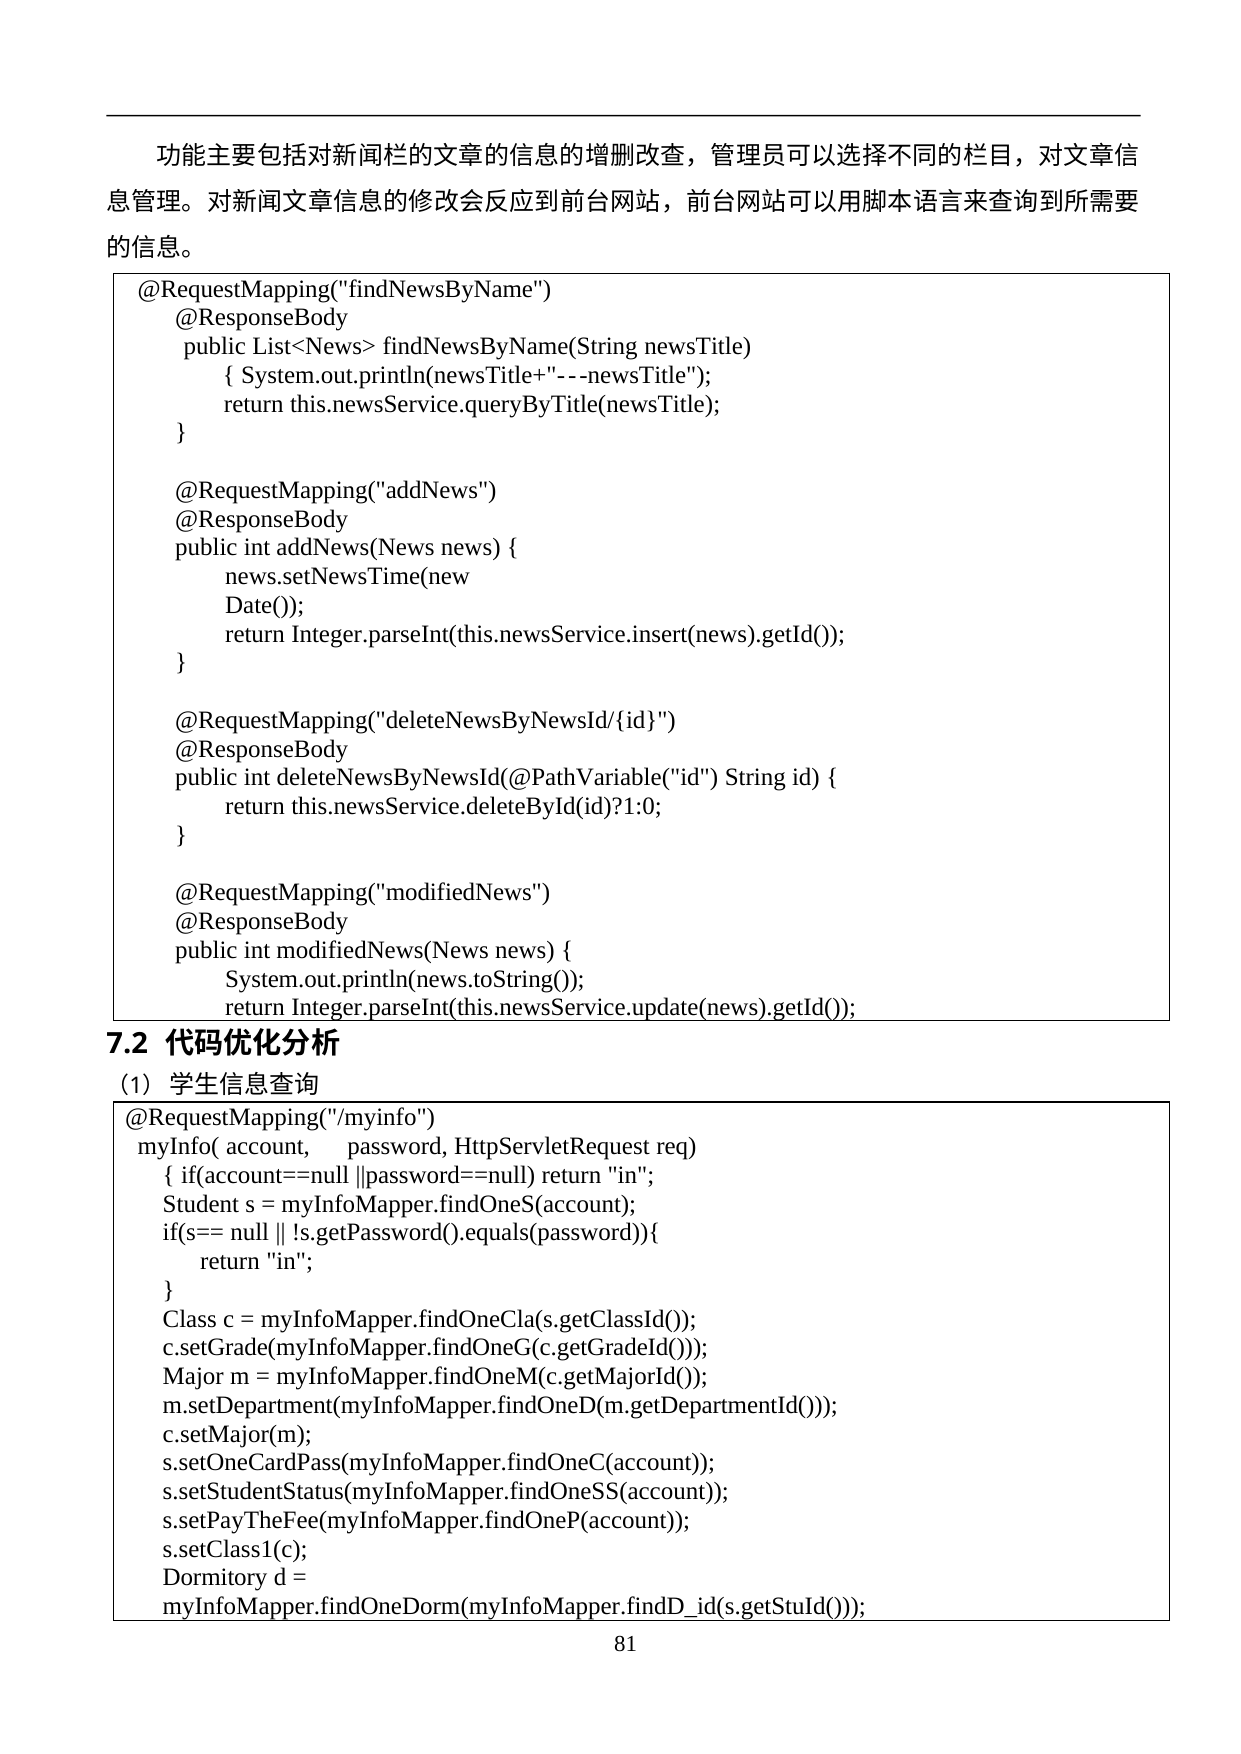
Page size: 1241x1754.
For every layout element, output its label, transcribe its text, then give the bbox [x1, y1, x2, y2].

text 功能主要包括对新闻栏的文章的信息的增删改查，管理员可以选择不同的栏目，对文章信息管理。对新闻文章信息的修改会反应到前台网站，前台网站可以用脚本语言来查询到所需要的信息。 [106, 136, 1140, 263]
list 代码优化分析 [106, 1021, 1176, 1062]
list 学生信息查询 [106, 1065, 1176, 1101]
